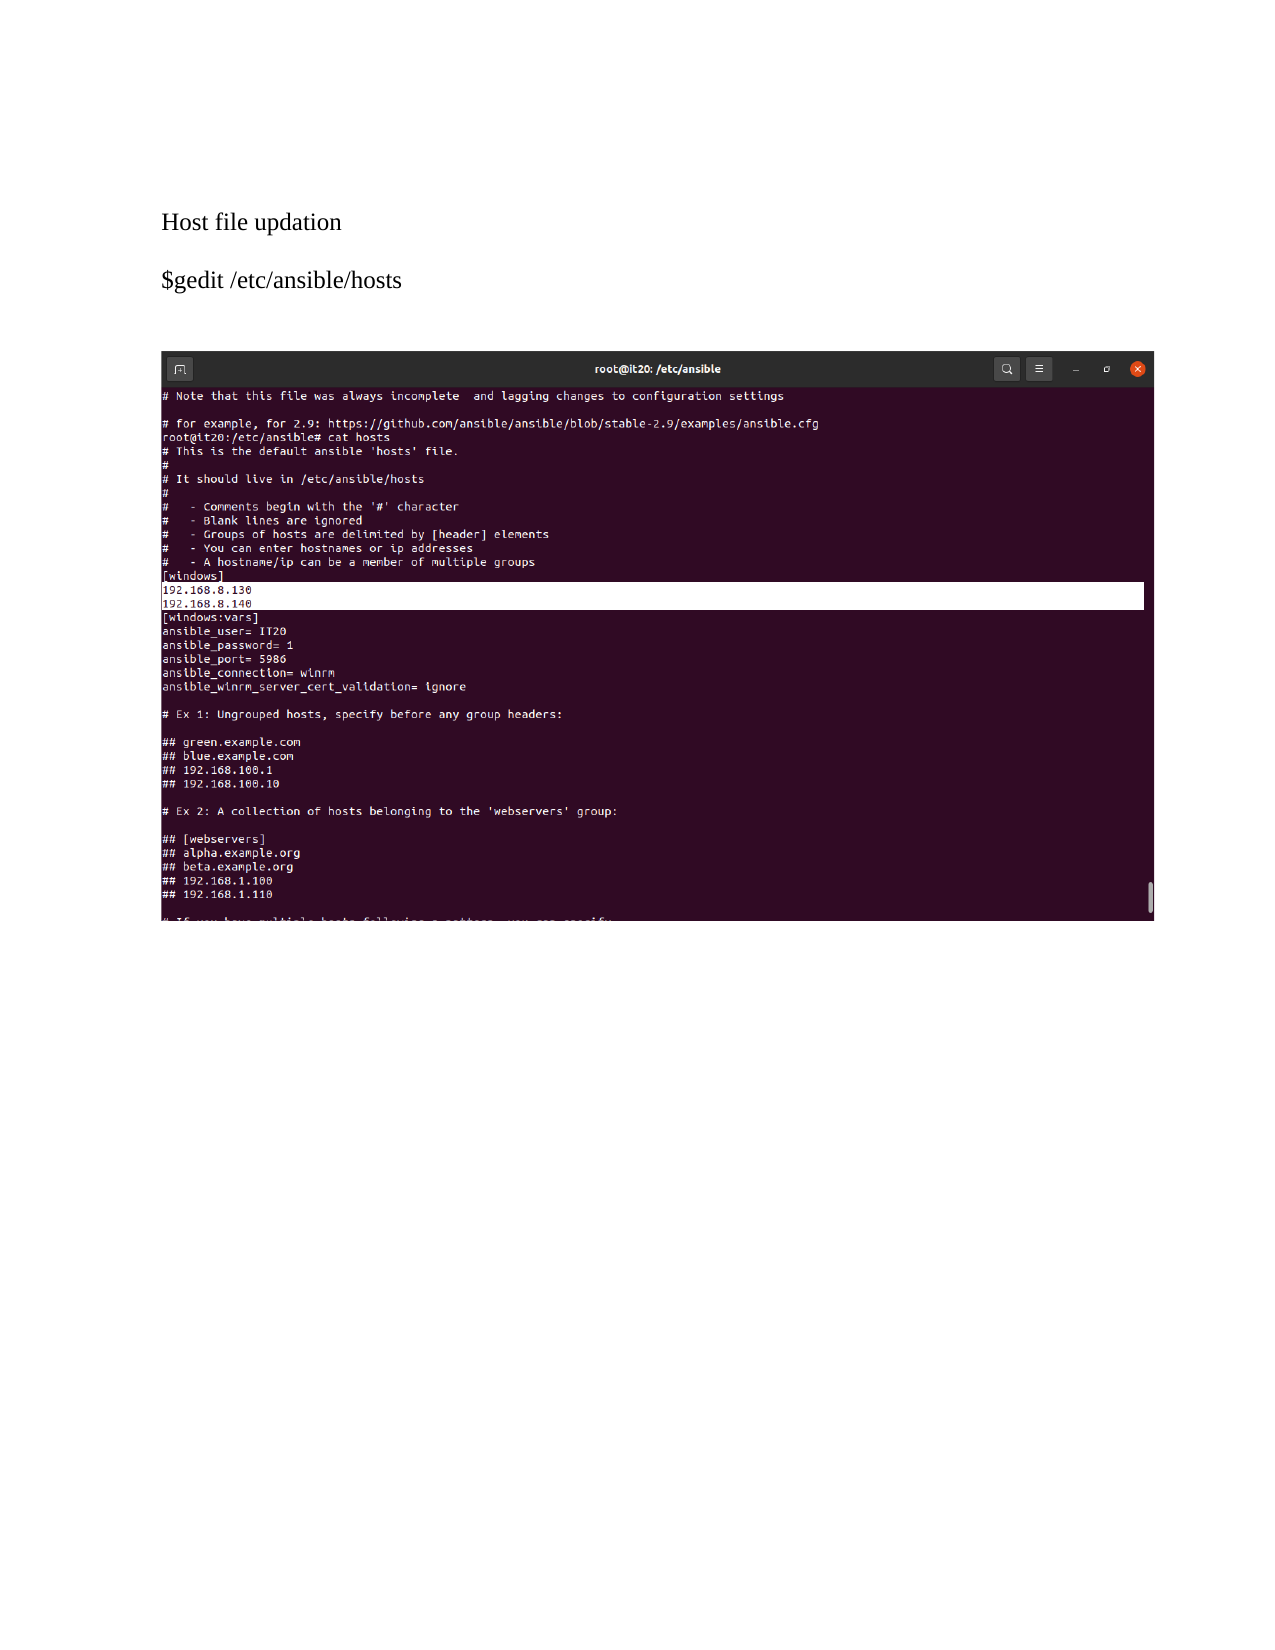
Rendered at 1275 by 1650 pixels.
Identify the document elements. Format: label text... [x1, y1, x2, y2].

table_cell Host file updation $gedit /etc/ansible/hosts [150, 150, 1186, 920]
picture [161, 351, 1155, 921]
